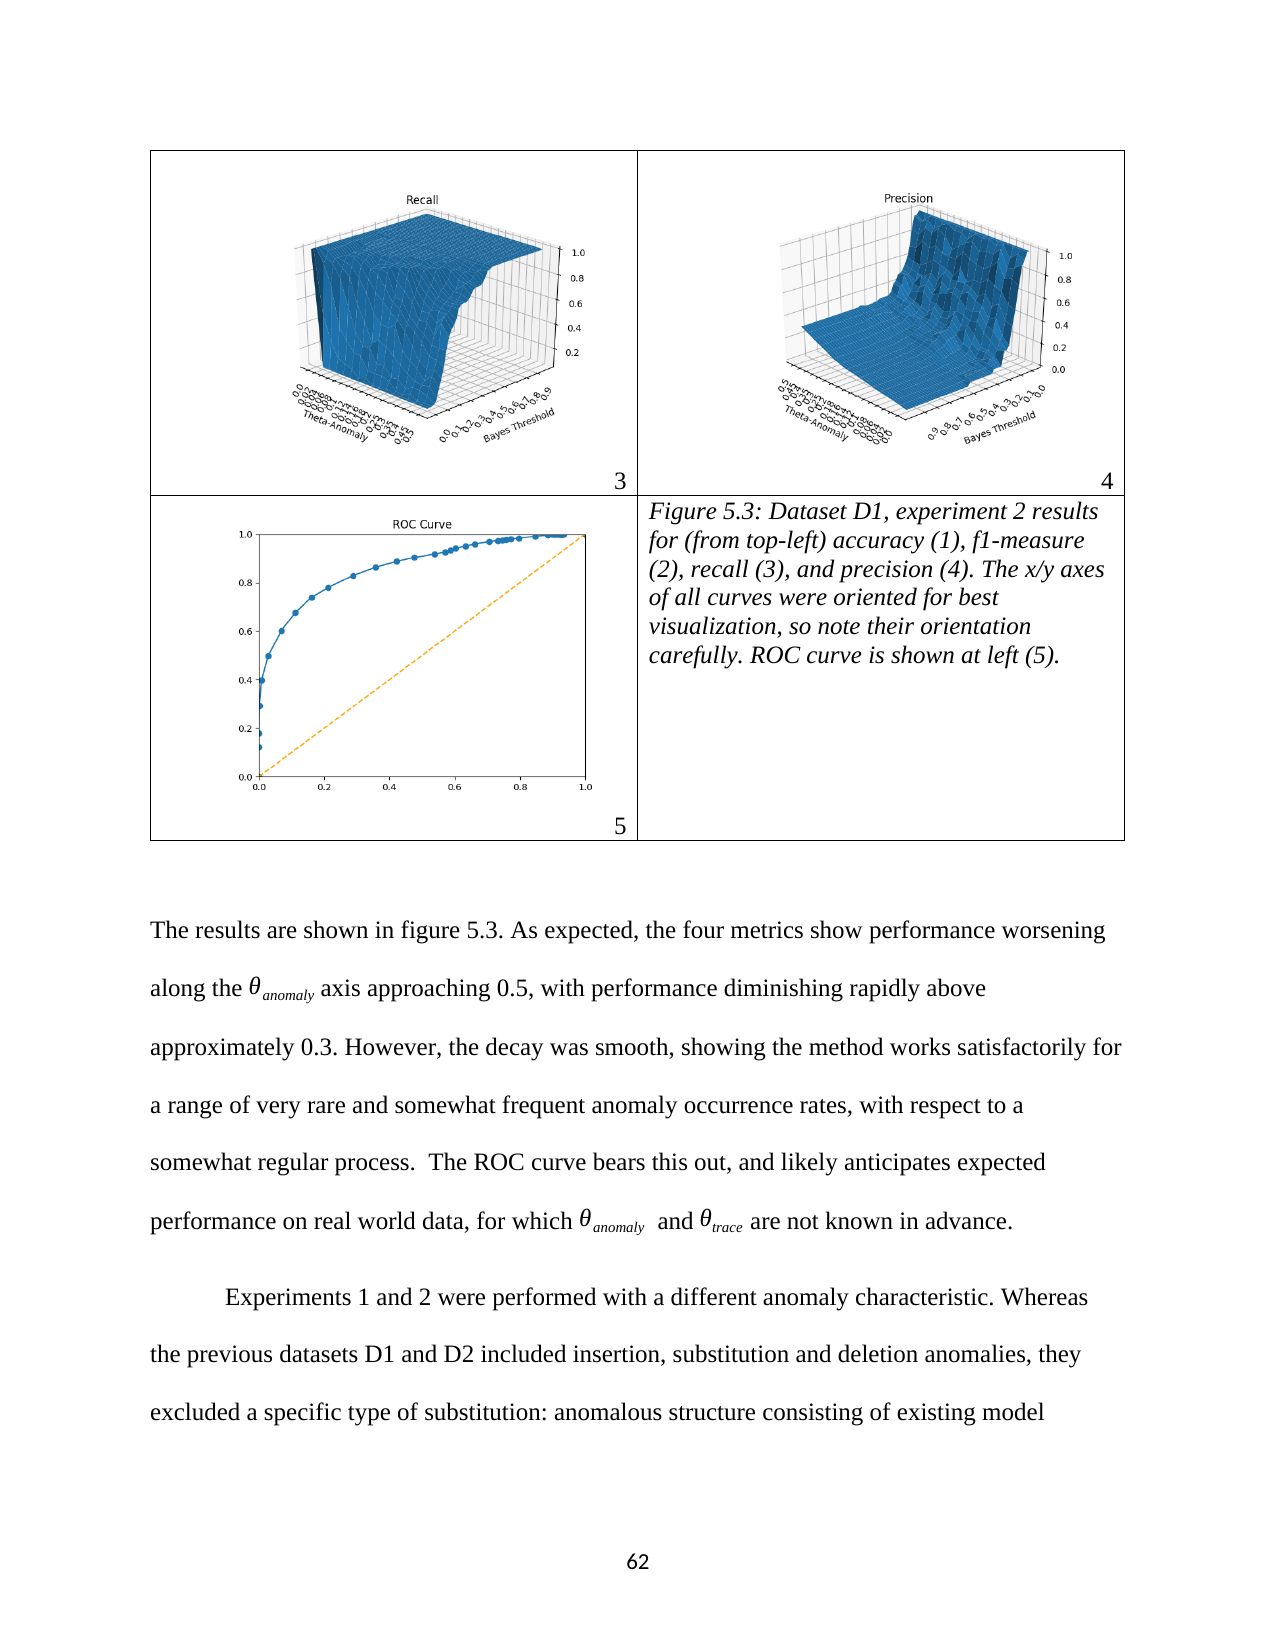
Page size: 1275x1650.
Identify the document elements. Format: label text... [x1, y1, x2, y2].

text The results are shown in figure 5.3. As expected, the four metrics show performance worsening along the axis approaching 0.5, with performance diminishing rapidly above approximately 0.3. However, the decay was smooth, showing the method works satisfactorily for a range of very rare and somewhat frequent anomaly occurrence rates, with respect to a somewhat regular process. The ROC curve bears this out, and likely anticipates expected performance on real world data, for which and are not known in advance. [150, 915, 1125, 1236]
table_cell Figure 5.3: Dataset D1, experiment 2 results for (from top-left) accuracy (1), f1-measure (2), recall (3), and precision (4). The x/y axes of all curves were oriented for best visualization, so note their orientation carefully. ROC curve is shown at left (5). [638, 496, 1124, 839]
picture [206, 496, 627, 811]
table_cell 4 [638, 151, 1124, 495]
table_cell 5 [151, 496, 637, 839]
table_cell 3 [151, 151, 637, 495]
picture [692, 151, 1114, 467]
picture [207, 152, 627, 467]
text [150, 1282, 1125, 1425]
